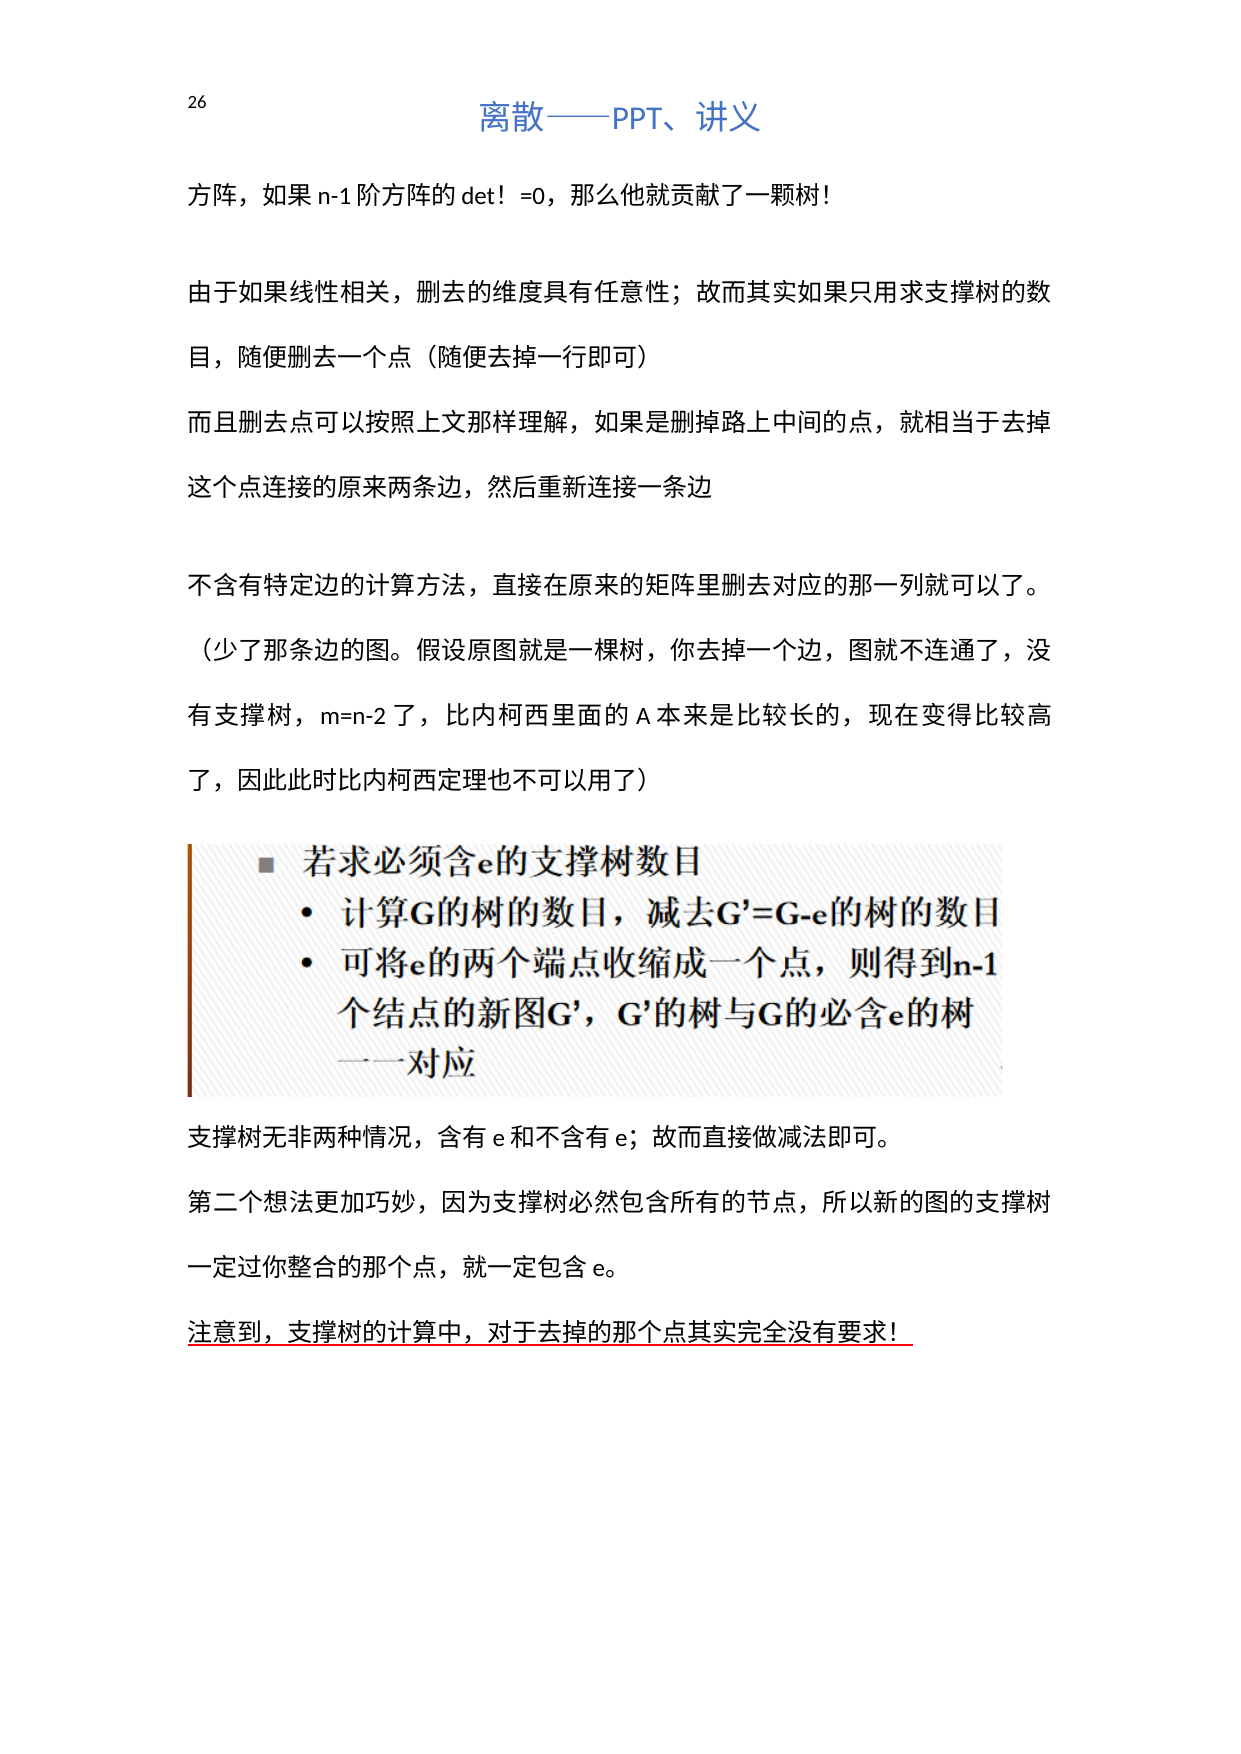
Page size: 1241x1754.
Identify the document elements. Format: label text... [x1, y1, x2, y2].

text 由于如果线性相关，删去的维度具有任意性；故而其实如果只用求支撑树的数目，随便删去一个点（随便去掉一行即可） [187, 259, 1053, 389]
text 不含有特定边的计算方法，直接在原来的矩阵里删去对应的那一列就可以了。（少了那条边的图。假设原图就是一棵树，你去掉一个边，图就不连通了，没有支撑树，m=n-2了，比内柯西里面的A本来是比较长的，现在变得比较高了，因此此时比内柯西定理也不可以用了） [187, 552, 1053, 812]
text 注意到，支撑树的计算中，对于去掉的那个点其实完全没有要求！ [187, 1299, 1053, 1364]
text 而且删去点可以按照上文那样理解，如果是删掉路上中间的点，就相当于去掉这个点连接的原来两条边，然后重新连接一条边 [187, 389, 1053, 519]
picture [187, 844, 1003, 1097]
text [187, 162, 1053, 227]
text 第二个想法更加巧妙，因为支撑树必然包含所有的节点，所以新的图的支撑树一定过你整合的那个点，就一定包含e。 [187, 1169, 1053, 1299]
text 支撑树无非两种情况，含有e和不含有e；故而直接做减法即可。 [187, 1104, 1053, 1169]
